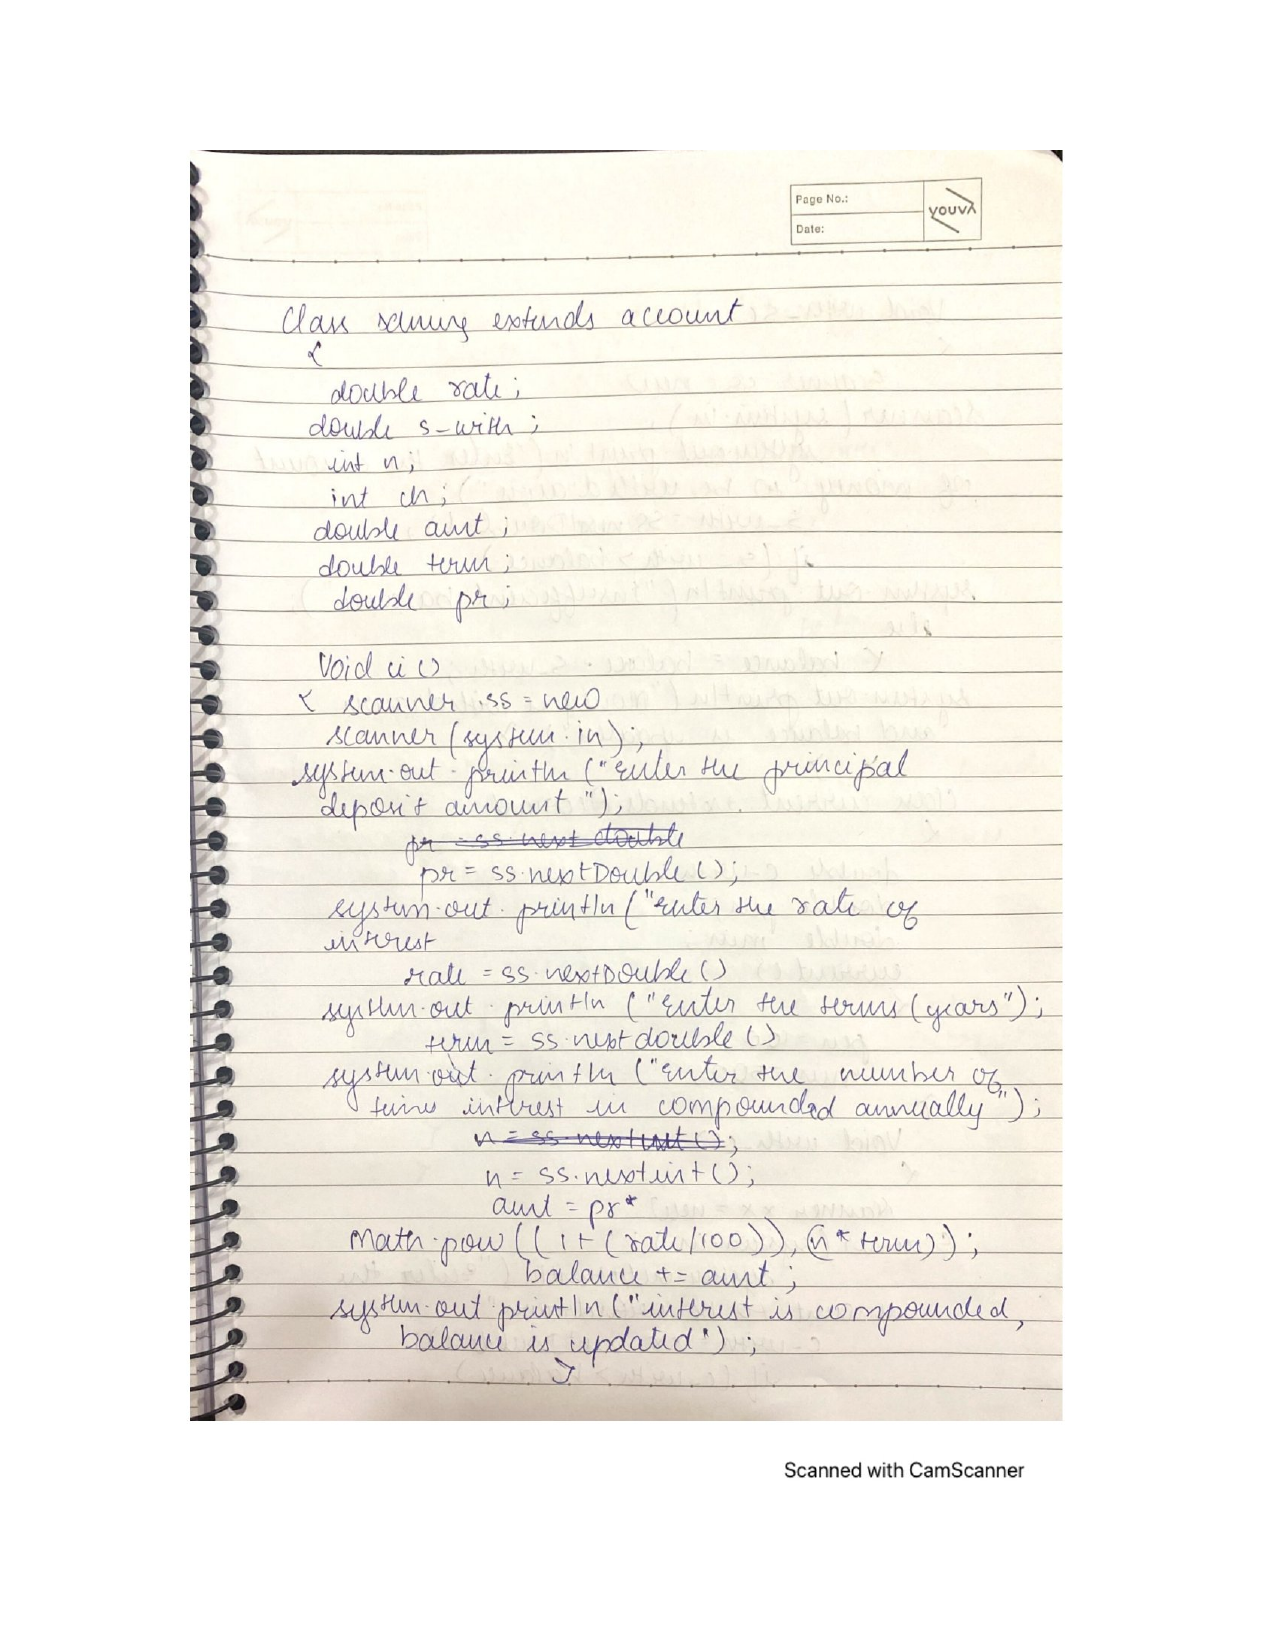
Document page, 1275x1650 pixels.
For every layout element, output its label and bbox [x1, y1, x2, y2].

picture [150, 150, 1105, 1500]
